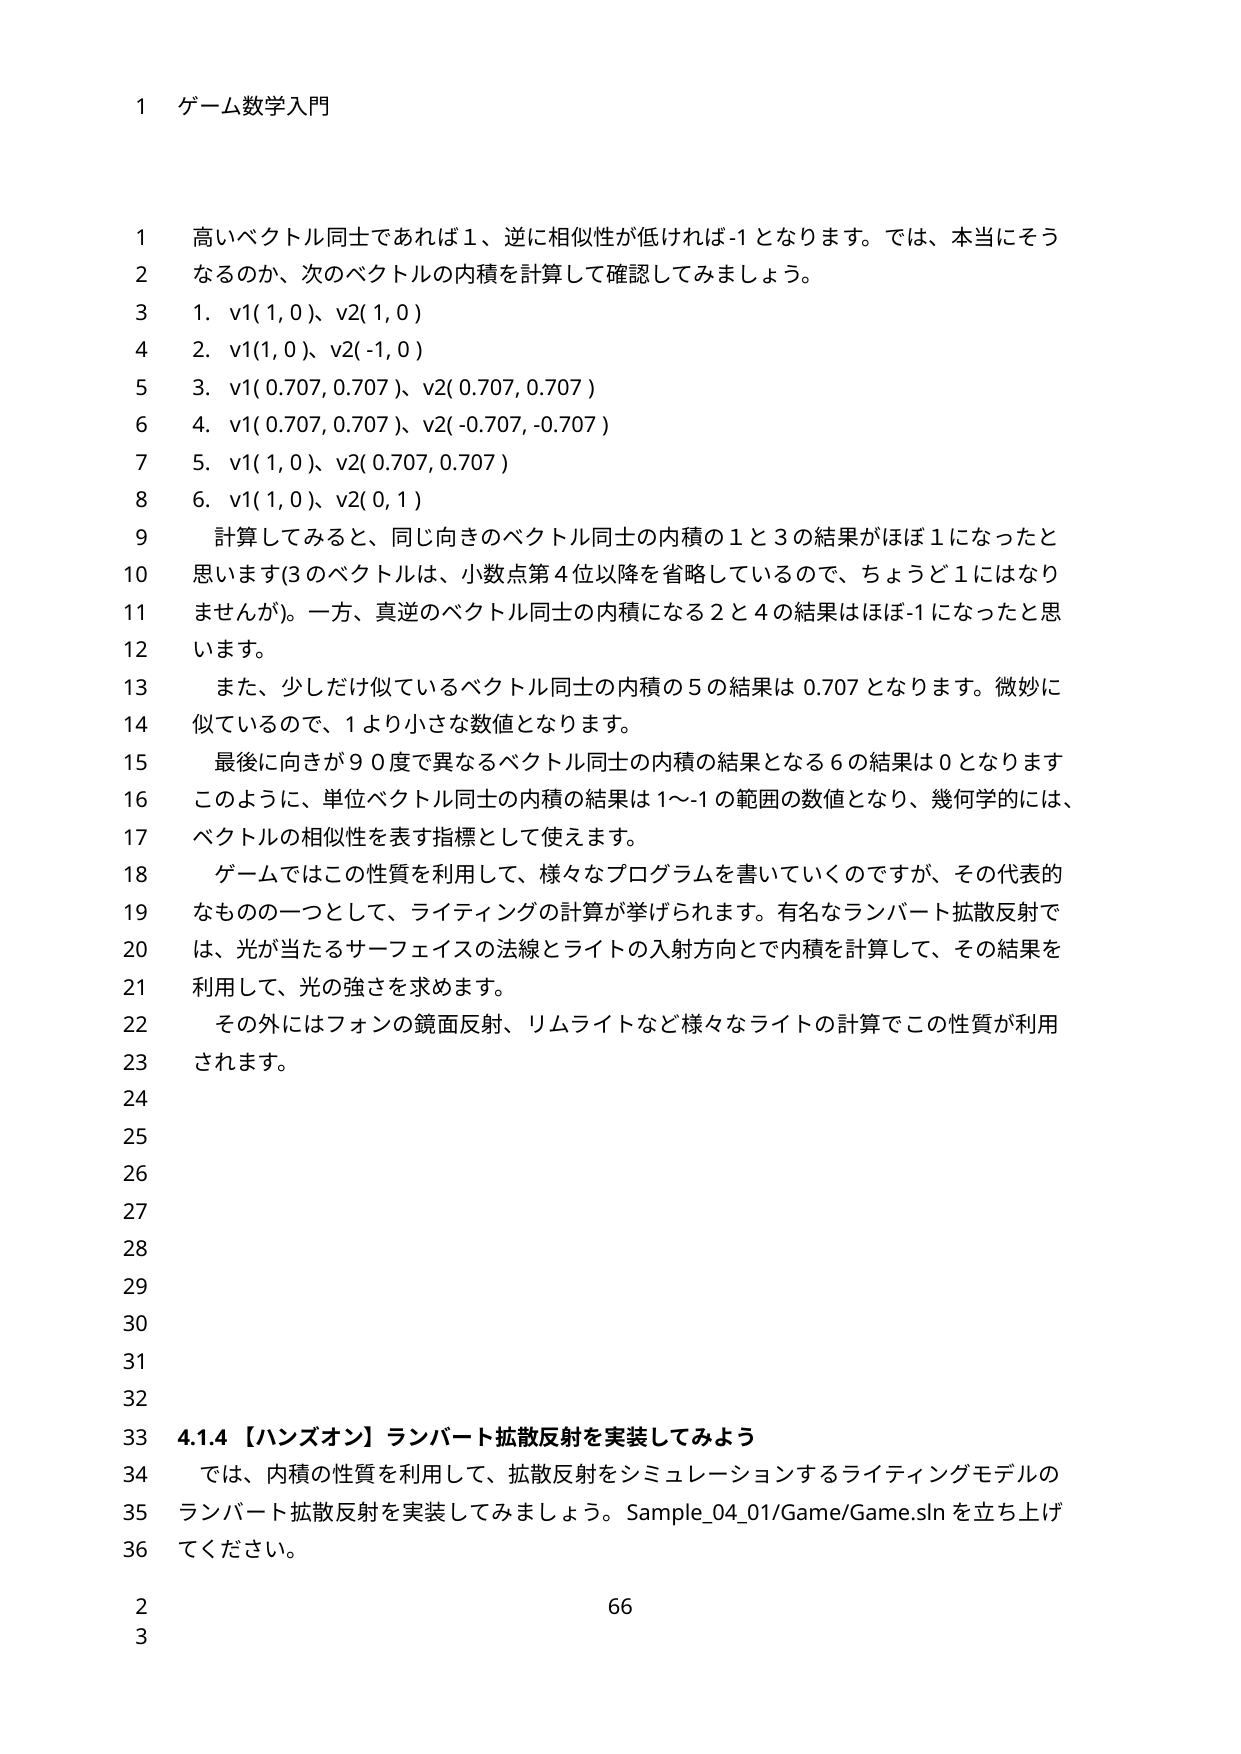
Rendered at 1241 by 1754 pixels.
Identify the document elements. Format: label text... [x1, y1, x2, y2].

text ゲームではこの性質を利用して、様々なプログラムを書いていくのですが、その代表的なものの一つとして、ライティングの計算が挙げられます。有名なランバート拡散反射では、光が当たるサーフェイスの法線とライトの入射方向とで内積を計算して、その結果を利用して、光の強さを求めます。 [192, 854, 1063, 1004]
list v1( 0.707, 0.707 )、v2( -0.707, -0.707 ) [192, 404, 1063, 442]
subtitle 4.1.4 【ハンズオン】ランバート拡散反射を実装してみよう [177, 1417, 1063, 1454]
text また、少しだけ似ているベクトル同士の内積の５の結果は0.707となります。微妙に似ているので、1より小さな数値となります。 [192, 667, 1063, 742]
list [192, 217, 1063, 292]
text では、内積の性質を利用して、拡散反射をシミュレーションするライティングモデルのランバート拡散反射を実装してみましょう。Sample_04_01/Game/Game.slnを立ち上げてください。 [177, 1454, 1063, 1567]
list v1( 0.707, 0.707 )、v2( 0.707, 0.707 ) [192, 367, 1063, 404]
text 最後に向きが９０度で異なるベクトル同士の内積の結果となる6の結果は0となります。このように、単位ベクトル同士の内積の結果は1～-1の範囲の数値となり、幾何学的には、ベクトルの相似性を表す指標として使えます。 [192, 742, 1063, 854]
list v1(1, 0 )、v2( -1, 0 ) [192, 329, 1063, 367]
list v1( 1, 0 )、v2( 0.707, 0.707 ) [192, 442, 1063, 479]
text 計算してみると、同じ向きのベクトル同士の内積の１と３の結果がほぼ１になったと思います(3のベクトルは、小数点第４位以降を省略しているので、ちょうど１にはなりませんが)。一方、真逆のベクトル同士の内積になる２と４の結果はほぼ-1になったと思います。 [192, 517, 1063, 667]
list v1( 1, 0 )、v2( 1, 0 ) [192, 292, 1063, 329]
list v1( 1, 0 )、v2( 0, 1 ) [192, 479, 1063, 517]
text その外にはフォンの鏡面反射、リムライトなど様々なライトの計算でこの性質が利用されます。 [192, 1004, 1063, 1079]
